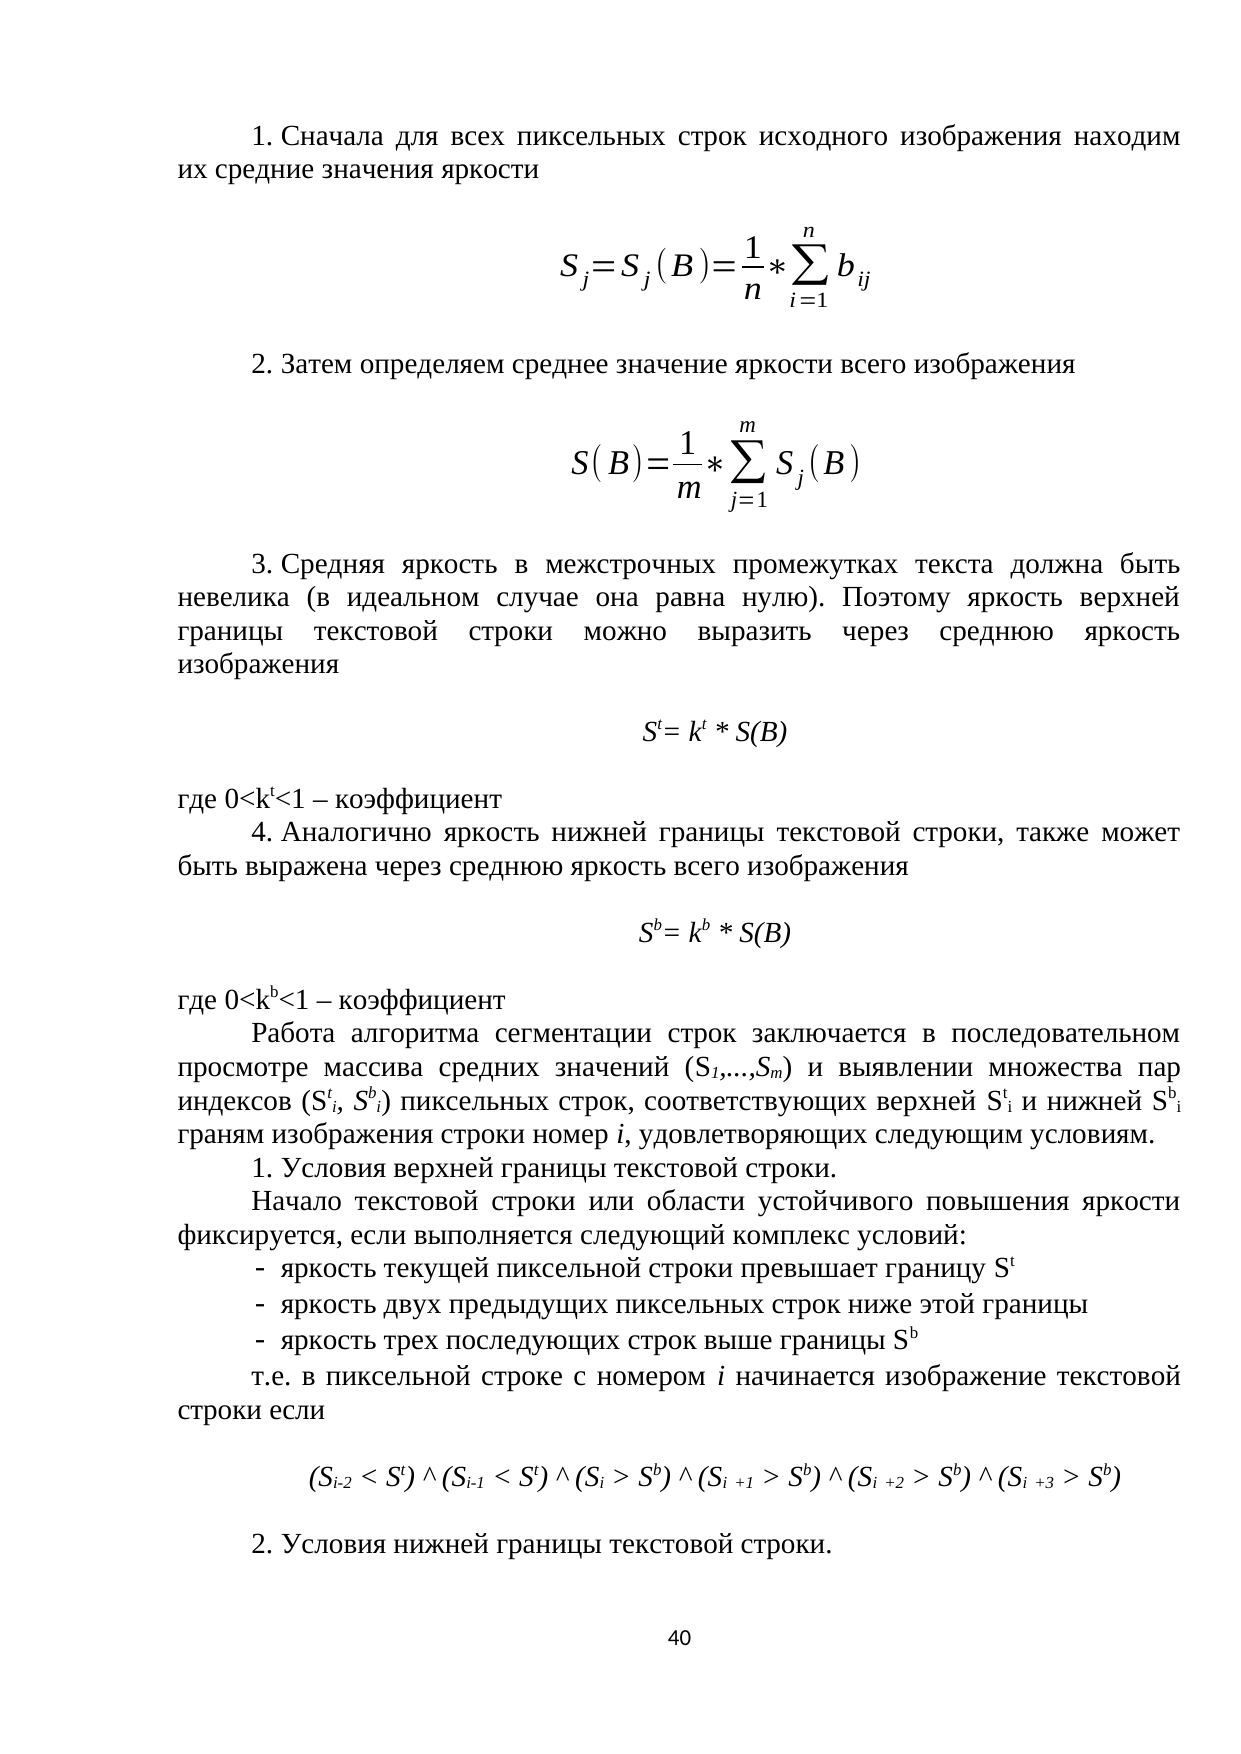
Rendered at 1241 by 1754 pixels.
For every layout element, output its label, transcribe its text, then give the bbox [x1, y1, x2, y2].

list яркость трех последующих строк выше границы Sb [177, 1322, 1181, 1358]
list Средняя яркость в межстрочных промежутках текста должна быть невелика (в идеальном случае она равна нулю). Поэтому яркость верхней границы текстовой строки можно выразить через среднюю яркость изображения [177, 546, 1181, 680]
text где 0<kt<1 – коэффициент [177, 781, 1181, 814]
list Аналогично яркость нижней границы текстовой строки, также может быть выражена через среднюю яркость всего изображения [177, 814, 1181, 881]
text Работа алгоритма сегментации строк заключается в последовательном просмотре массива средних значений (S1,...,Sm) и выявлении множества пар индексов (Sti, Sbi) пиксельных строк, соответствующих верхней Sti и нижней Sbi граням изображения строки номер i, удовлетворяющих следующим условиям. [177, 1016, 1181, 1150]
list яркость двух предыдущих пиксельных строк ниже этой границы [177, 1286, 1181, 1322]
list Затем определяем среднее значение яркости всего изображения [177, 346, 1181, 380]
text где 0<kb<1 – коэффициент [177, 982, 1181, 1016]
text т.е. в пиксельной строке с номером i начинается изображение текстовой строки если [177, 1358, 1181, 1426]
list Условия верхней границы текстовой строки. [177, 1150, 1181, 1183]
list Сначала для всех пиксельных строк исходного изображения находим их средние значения яркости [177, 118, 1181, 185]
list яркость текущей пиксельной строки превышает границу St [177, 1250, 1181, 1286]
text Начало текстовой строки или области устойчивого повышения яркости фиксируется, если выполняется следующий комплекс условий: [177, 1183, 1181, 1250]
list Условия нижней границы текстовой строки. [177, 1526, 1181, 1560]
text St= kt * S(B) [177, 714, 1181, 747]
text (Si-2 < St) ^ (Si-1 < St) ^ (Si > Sb) ^ (Si +1 > Sb) ^ (Si +2 > Sb) ^ (Si +3 > Sb) [177, 1459, 1181, 1493]
text Sb= kb * S(B) [177, 915, 1181, 948]
